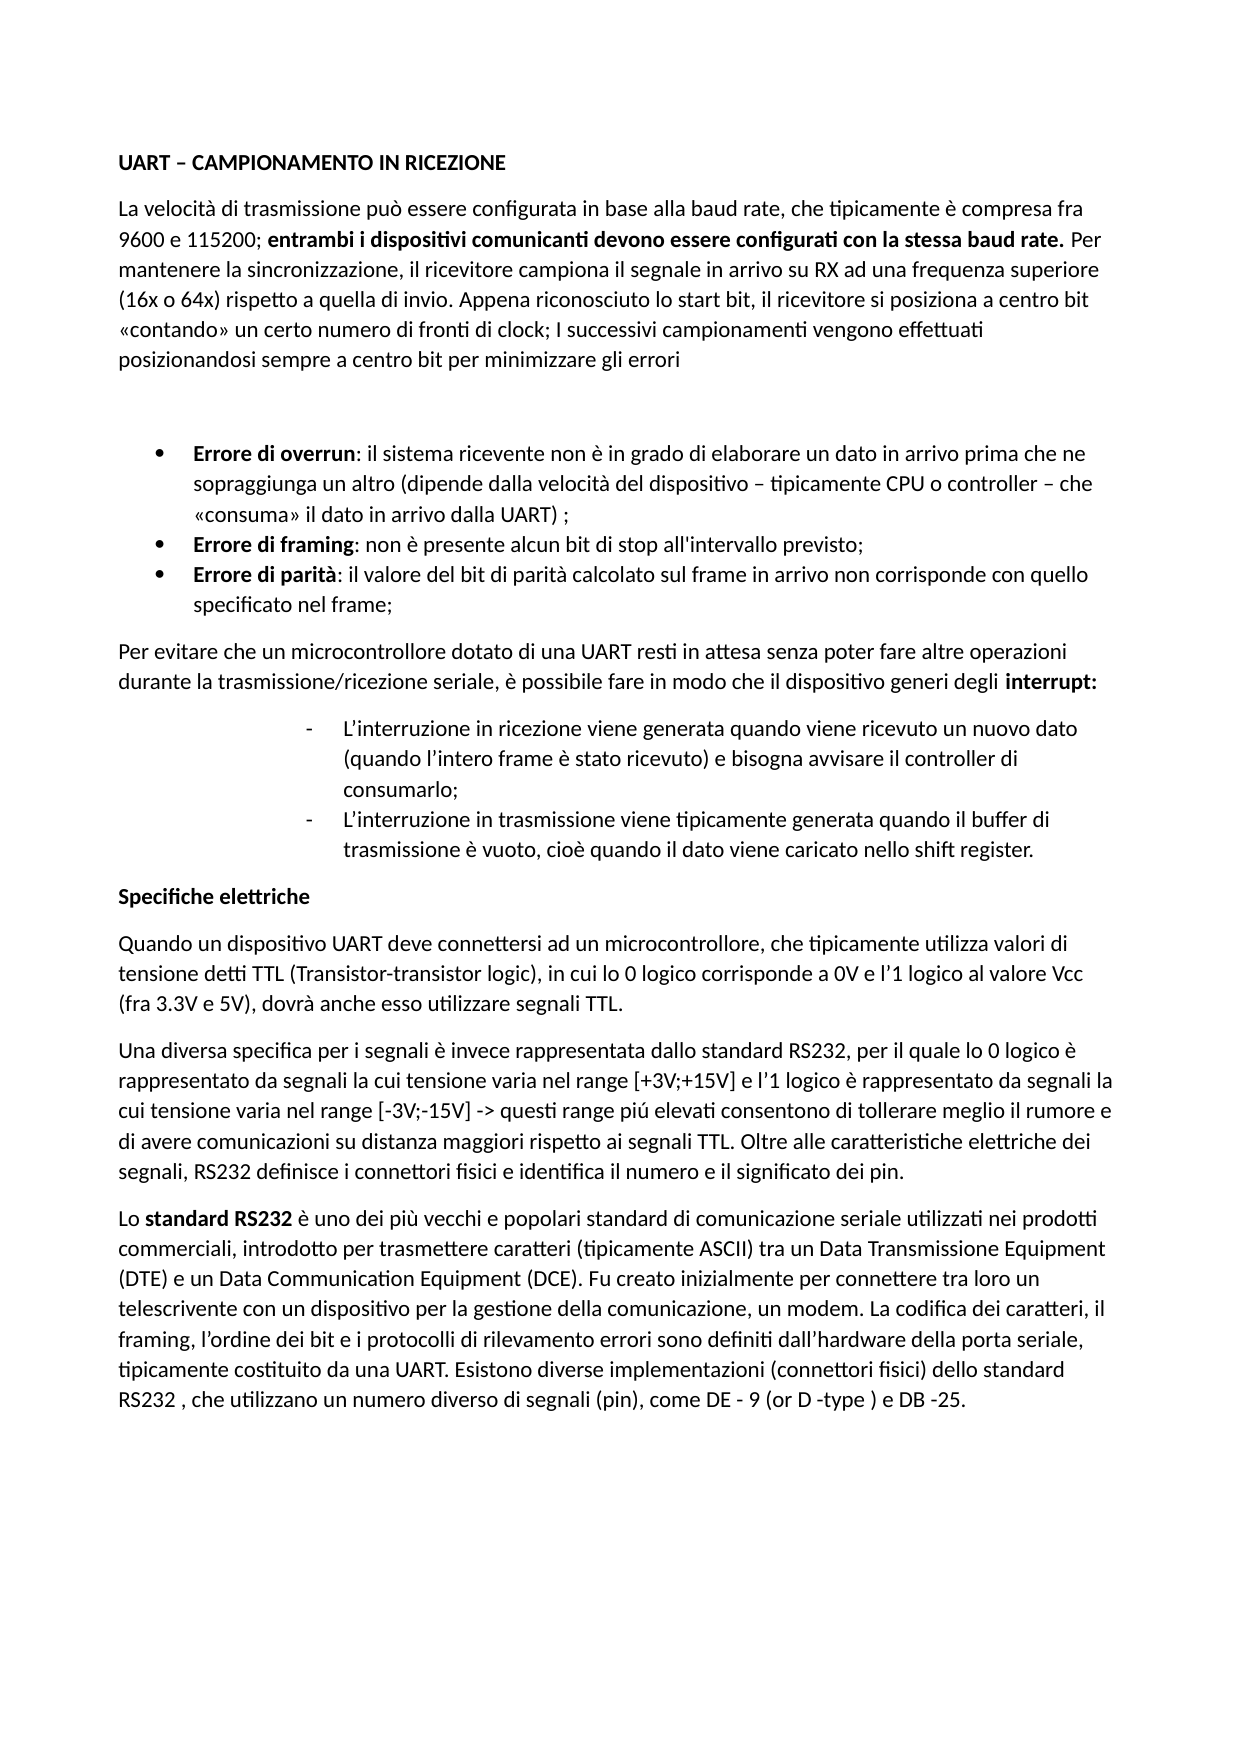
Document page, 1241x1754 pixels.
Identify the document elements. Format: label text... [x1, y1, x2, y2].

list Errore di parità: il valore del bit di parità calcolato sul frame in arrivo non corrisponde con quello specificato nel frame; [156, 560, 1122, 618]
text UART – CAMPIONAMENTO IN RICEZIONE [118, 148, 1122, 176]
text La velocità di trasmissione può essere configurata in base alla baud rate, che tipicamente è compresa fra 9600 e 115200; entrambi i dispositivi comunicanti devono essere configurati con la stessa baud rate. Per mantenere la sincronizzazione, il ricevitore campiona il segnale in arrivo su RX ad una frequenza superiore (16x o 64x) rispetto a quella di invio. Appena riconosciuto lo start bit, il ricevitore si posiziona a centro bit «contando» un certo numero di fronti di clock; I successivi campionamenti vengono effettuati posizionandosi sempre a centro bit per minimizzare gli errori [118, 194, 1122, 373]
text Quando un dispositivo UART deve connettersi ad un microcontrollore, che tipicamente utilizza valori di tensione detti TTL (Transistor-transistor logic), in cui lo 0 logico corrisponde a 0V e l’1 logico al valore Vcc (fra 3.3V e 5V), dovrà anche esso utilizzare segnali TTL. [118, 929, 1122, 1017]
text Una diversa specifica per i segnali è invece rappresentata dallo standard RS232, per il quale lo 0 logico è rappresentato da segnali la cui tensione varia nel range [+3V;+15V] e l’1 logico è rappresentato da segnali la cui tensione varia nel range [-3V;-15V] -> questi range piú elevati consentono di tollerare meglio il rumore e di avere comunicazioni su distanza maggiori rispetto ai segnali TTL. Oltre alle caratteristiche elettriche dei segnali, RS232 definisce i connettori fisici e identifica il numero e il significato dei pin. [118, 1036, 1122, 1185]
list Errore di overrun: il sistema ricevente non è in grado di elaborare un dato in arrivo prima che ne sopraggiunga un altro (dipende dalla velocità del dispositivo – tipicamente CPU o controller – che «consuma» il dato in arrivo dalla UART) ; [156, 439, 1122, 528]
list Errore di framing: non è presente alcun bit di stop all'intervallo previsto; [156, 530, 1122, 558]
list L’interruzione in ricezione viene generata quando viene ricevuto un nuovo dato (quando l’intero frame è stato ricevuto) e bisogna avvisare il controller di consumarlo; [306, 714, 1122, 803]
list L’interruzione in trasmissione viene tipicamente generata quando il buffer di trasmissione è vuoto, cioè quando il dato viene caricato nello shift register. [306, 805, 1122, 863]
text Per evitare che un microcontrollore dotato di una UART resti in attesa senza poter fare altre operazioni durante la trasmissione/ricezione seriale, è possibile fare in modo che il dispositivo generi degli interrupt: [118, 637, 1122, 695]
text Specifiche elettriche [118, 882, 1122, 910]
text Lo standard RS232 è uno dei più vecchi e popolari standard di comunicazione seriale utilizzati nei prodotti commerciali, introdotto per trasmettere caratteri (tipicamente ASCII) tra un Data Transmissione Equipment (DTE) e un Data Communication Equipment (DCE). Fu creato inizialmente per connettere tra loro un telescrivente con un dispositivo per la gestione della comunicazione, un modem. La codifica dei caratteri, il framing, l’ordine dei bit e i protocolli di rilevamento errori sono definiti dall’hardware della porta seriale, tipicamente costituito da una UART. Esistono diverse implementazioni (connettori fisici) dello standard RS232 , che utilizzano un numero diverso di segnali (pin), come DE - 9 (or D -type ) e DB -25. [118, 1204, 1122, 1413]
